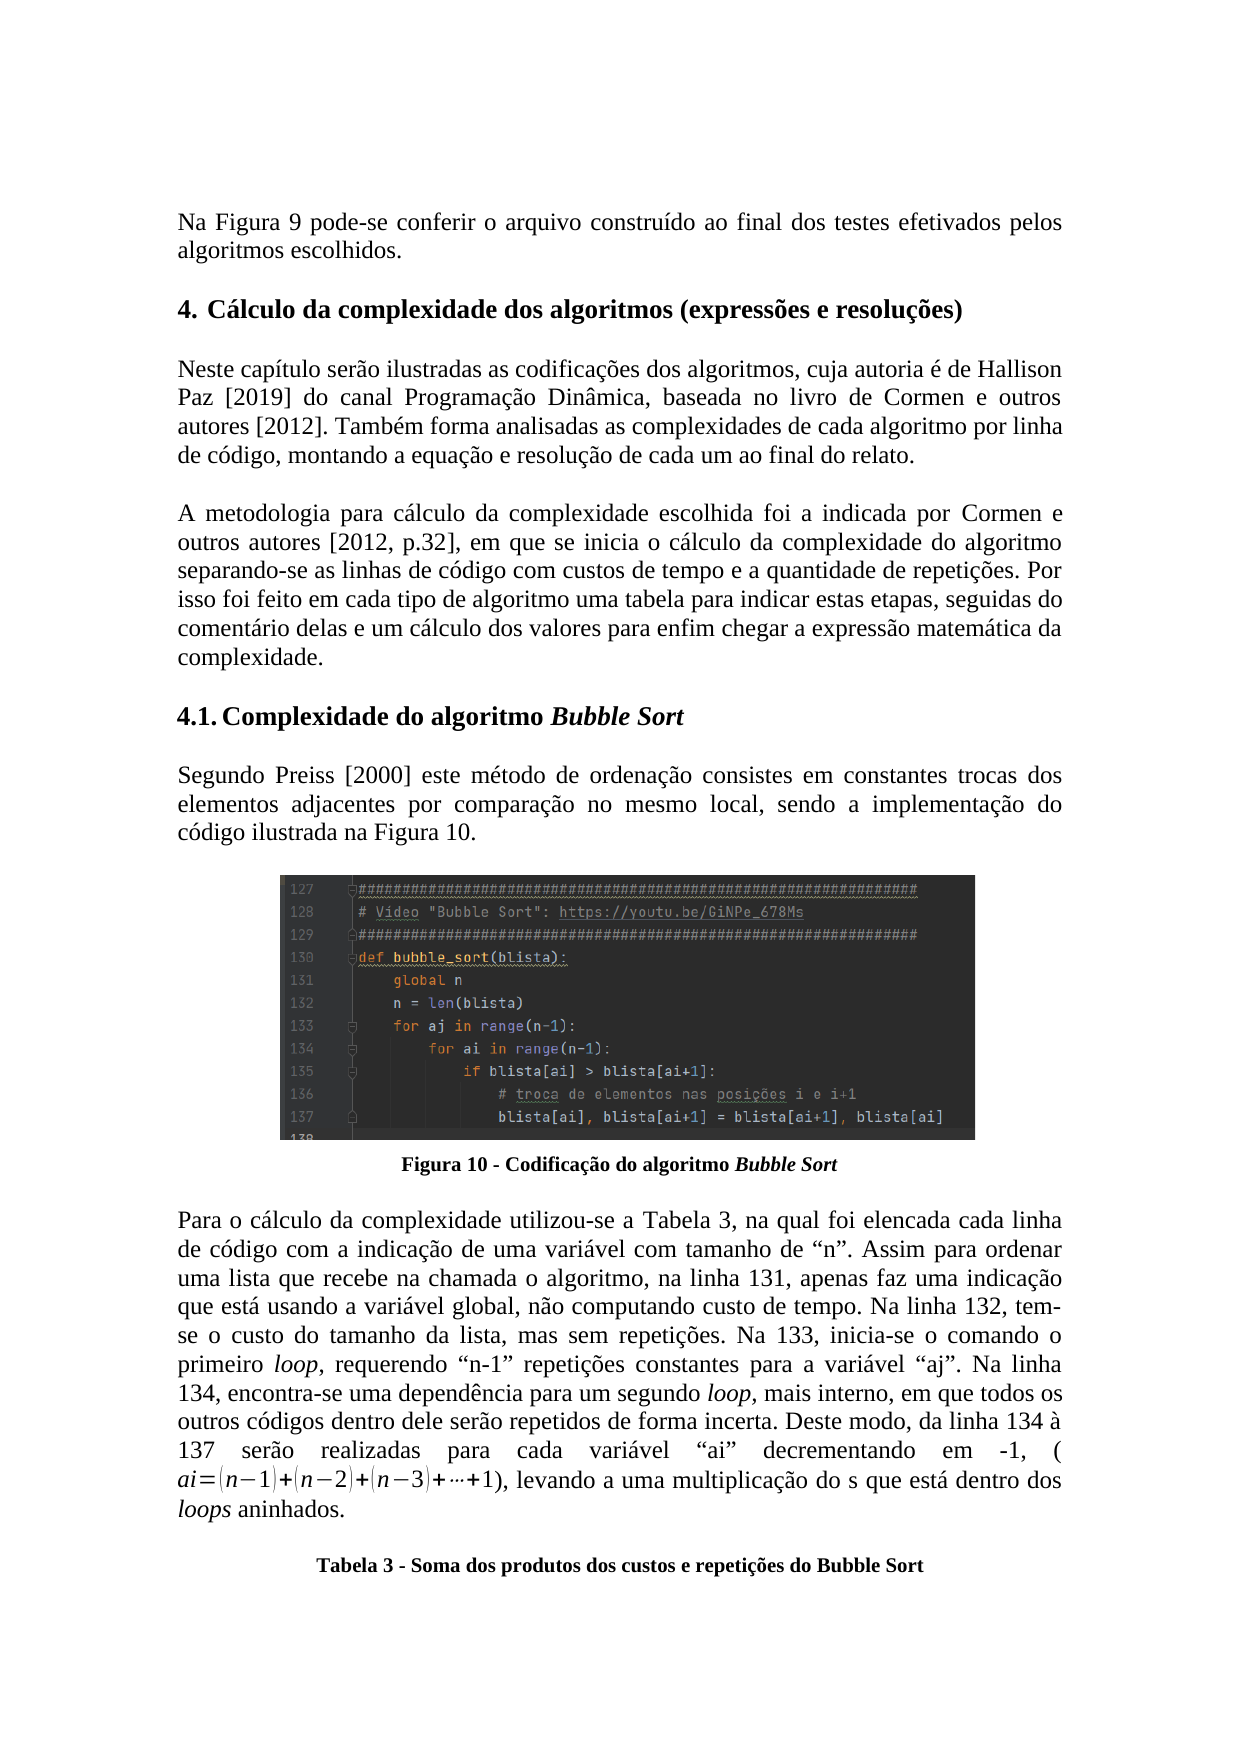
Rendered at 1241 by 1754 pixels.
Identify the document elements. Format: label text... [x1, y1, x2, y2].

subtitle Complexidade do algoritmo Bubble Sort [177, 699, 1063, 731]
text A metodologia para cálculo da complexidade escolhida foi a indicada por Cormen e outros autores [2012, p.32], em que se inicia o cálculo da complexidade do algoritmo separando-se as linhas de código com custos de tempo e a quantidade de repetições. Por isso foi feito em cada tipo de algoritmo uma tabela para indicar estas etapas, seguidas do comentário delas e um cálculo dos valores para enfim chegar a expressão matemática da complexidade. [177, 498, 1063, 670]
text Para o cálculo da complexidade utilizou-se a Tabela 3, na qual foi elencada cada linha de código com a indicação de uma variável com tamanho de “n”. Assim para ordenar uma lista que recebe na chamada o algoritmo, na linha 131, apenas faz uma indicação que está usando a variável global, não computando custo de tempo. Na linha 132, tem-se o custo do tamanho da lista, mas sem repetições. Na 133, inicia-se o comando o primeiro loop, requerendo “n-1” repetições constantes para a variável “aj”. Na linha 134, encontra-se uma dependência para um segundo loop, mais interno, em que todos os outros códigos dentro dele serão repetidos de forma incerta. Deste modo, da linha 134 à 137 serão realizadas para cada variável “ai” decrementando em -1, (), levando a uma multiplicação do s que está dentro dos loops aninhados. [177, 1205, 1063, 1523]
text Figura 10 - Codificação do algoritmo Bubble Sort [177, 1152, 1063, 1176]
text Segundo Preiss [2000] este método de ordenação consistes em constantes trocas dos elementos adjacentes por comparação no mesmo local, sendo a implementação do código ilustrada na Figura 10. [177, 760, 1063, 846]
subtitle Cálculo da complexidade dos algoritmos (expressões e resoluções) [177, 293, 1063, 324]
text Tabela 3 - Soma dos produtos dos custos e repetições do Bubble Sort [177, 1552, 1063, 1577]
text Na Figura 9 pode-se conferir o arquivo construído ao final dos testes efetivados pelos algoritmos escolhidos. [177, 207, 1063, 264]
picture [280, 875, 976, 1140]
text Neste capítulo serão ilustradas as codificações dos algoritmos, cuja autoria é de Hallison Paz [2019] do canal Programação Dinâmica, baseada no livro de Cormen e outros autores [2012]. Também forma analisadas as complexidades de cada algoritmo por linha de código, montando a equação e resolução de cada um ao final do relato. [177, 354, 1063, 469]
